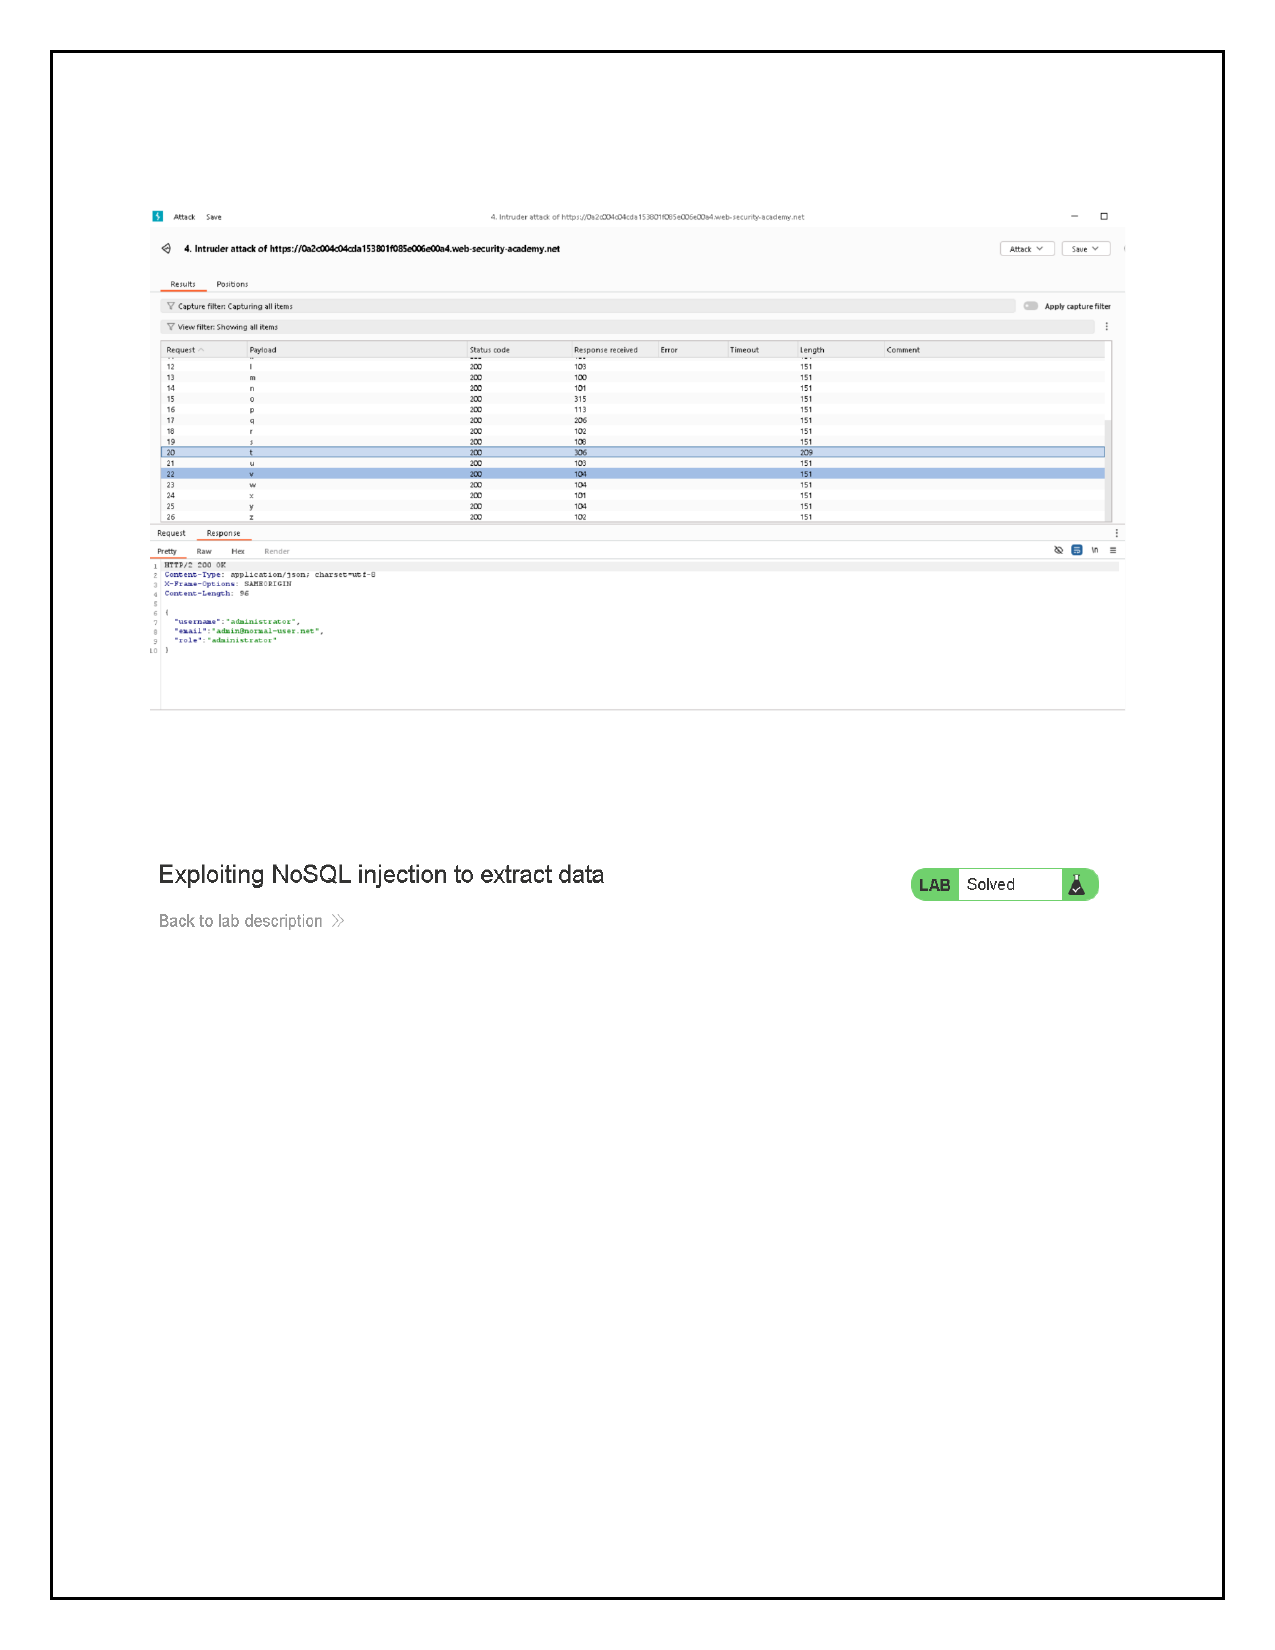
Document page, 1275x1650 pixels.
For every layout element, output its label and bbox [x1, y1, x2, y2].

picture [150, 850, 1125, 952]
picture [150, 210, 1125, 711]
